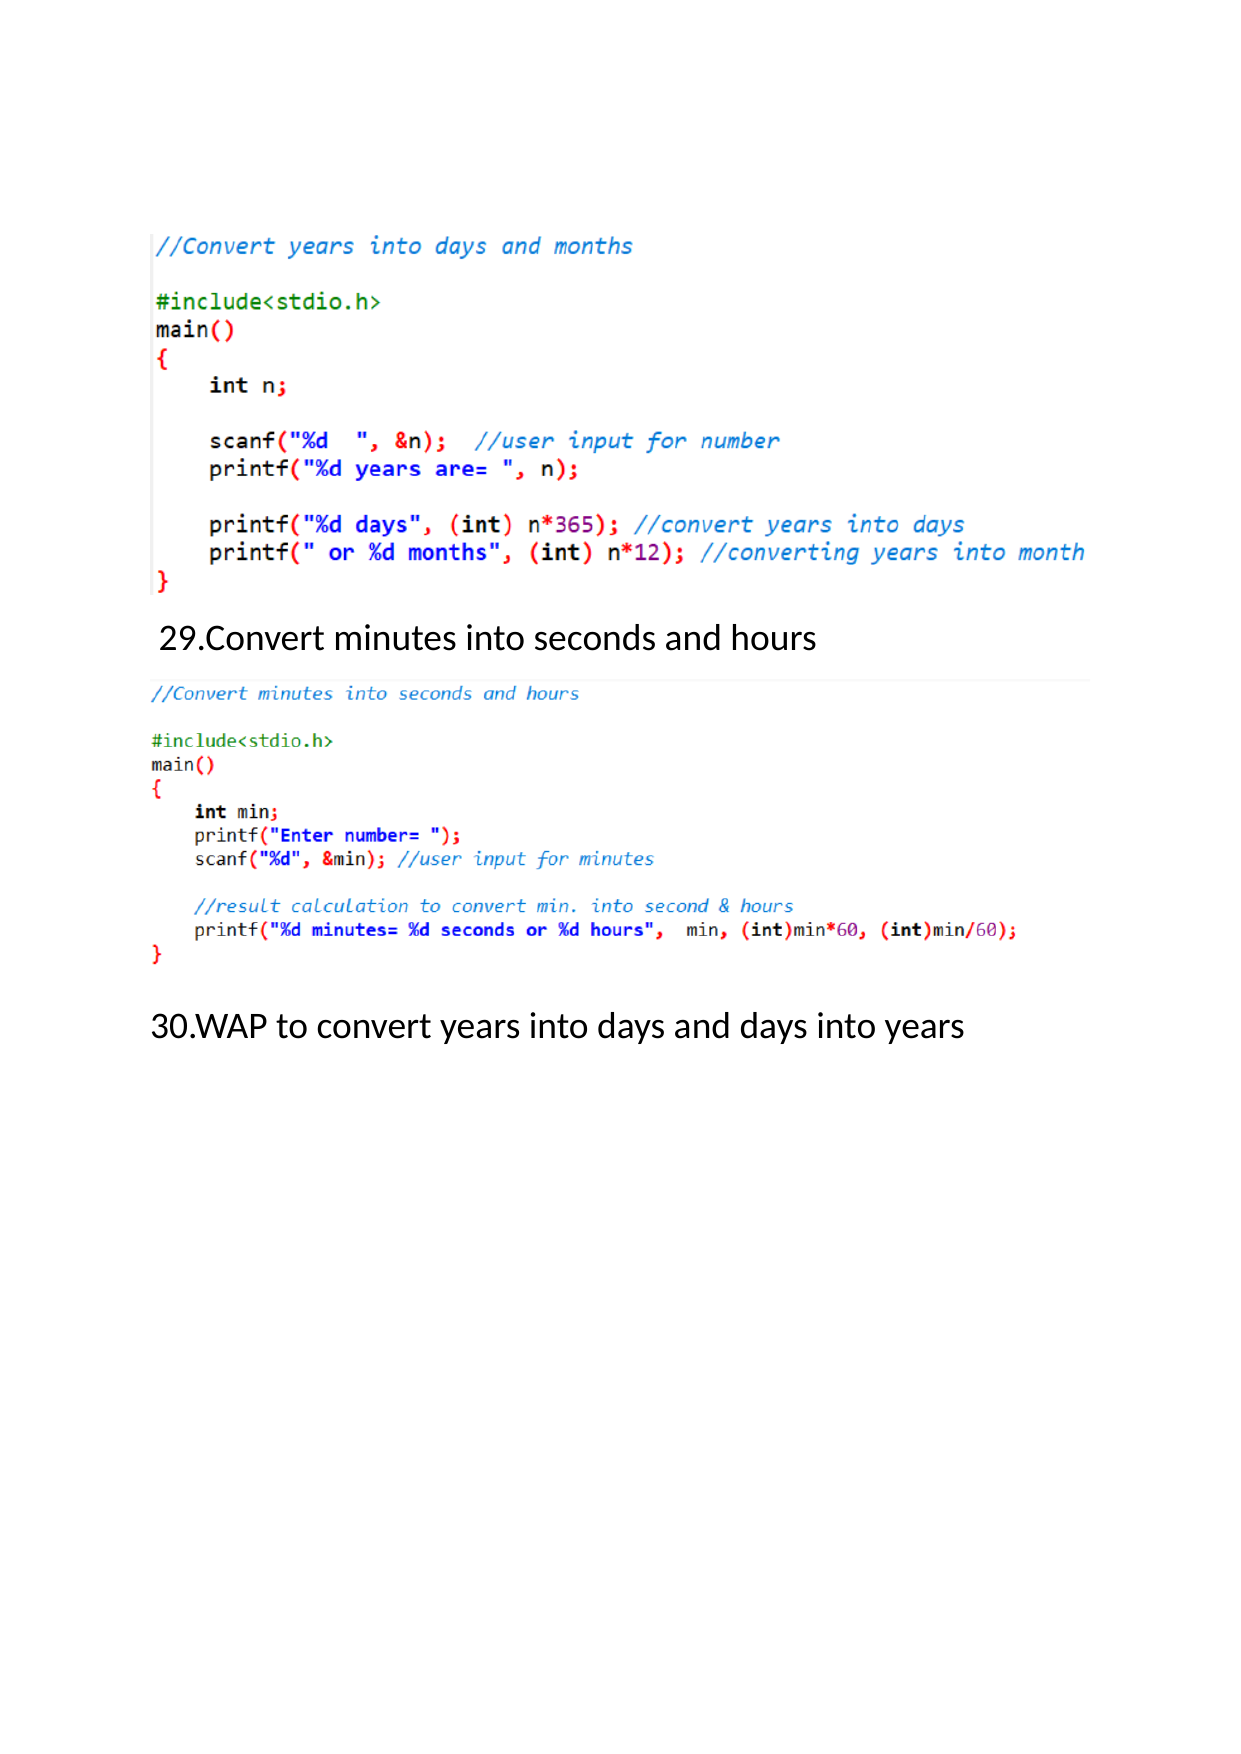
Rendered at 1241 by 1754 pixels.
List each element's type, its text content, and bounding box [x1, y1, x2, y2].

text 30.WAP to convert years into days and days into years [150, 1002, 1090, 1048]
picture [150, 679, 1091, 984]
text 29.Convert minutes into seconds and hours [150, 613, 1090, 659]
picture [150, 234, 1091, 595]
